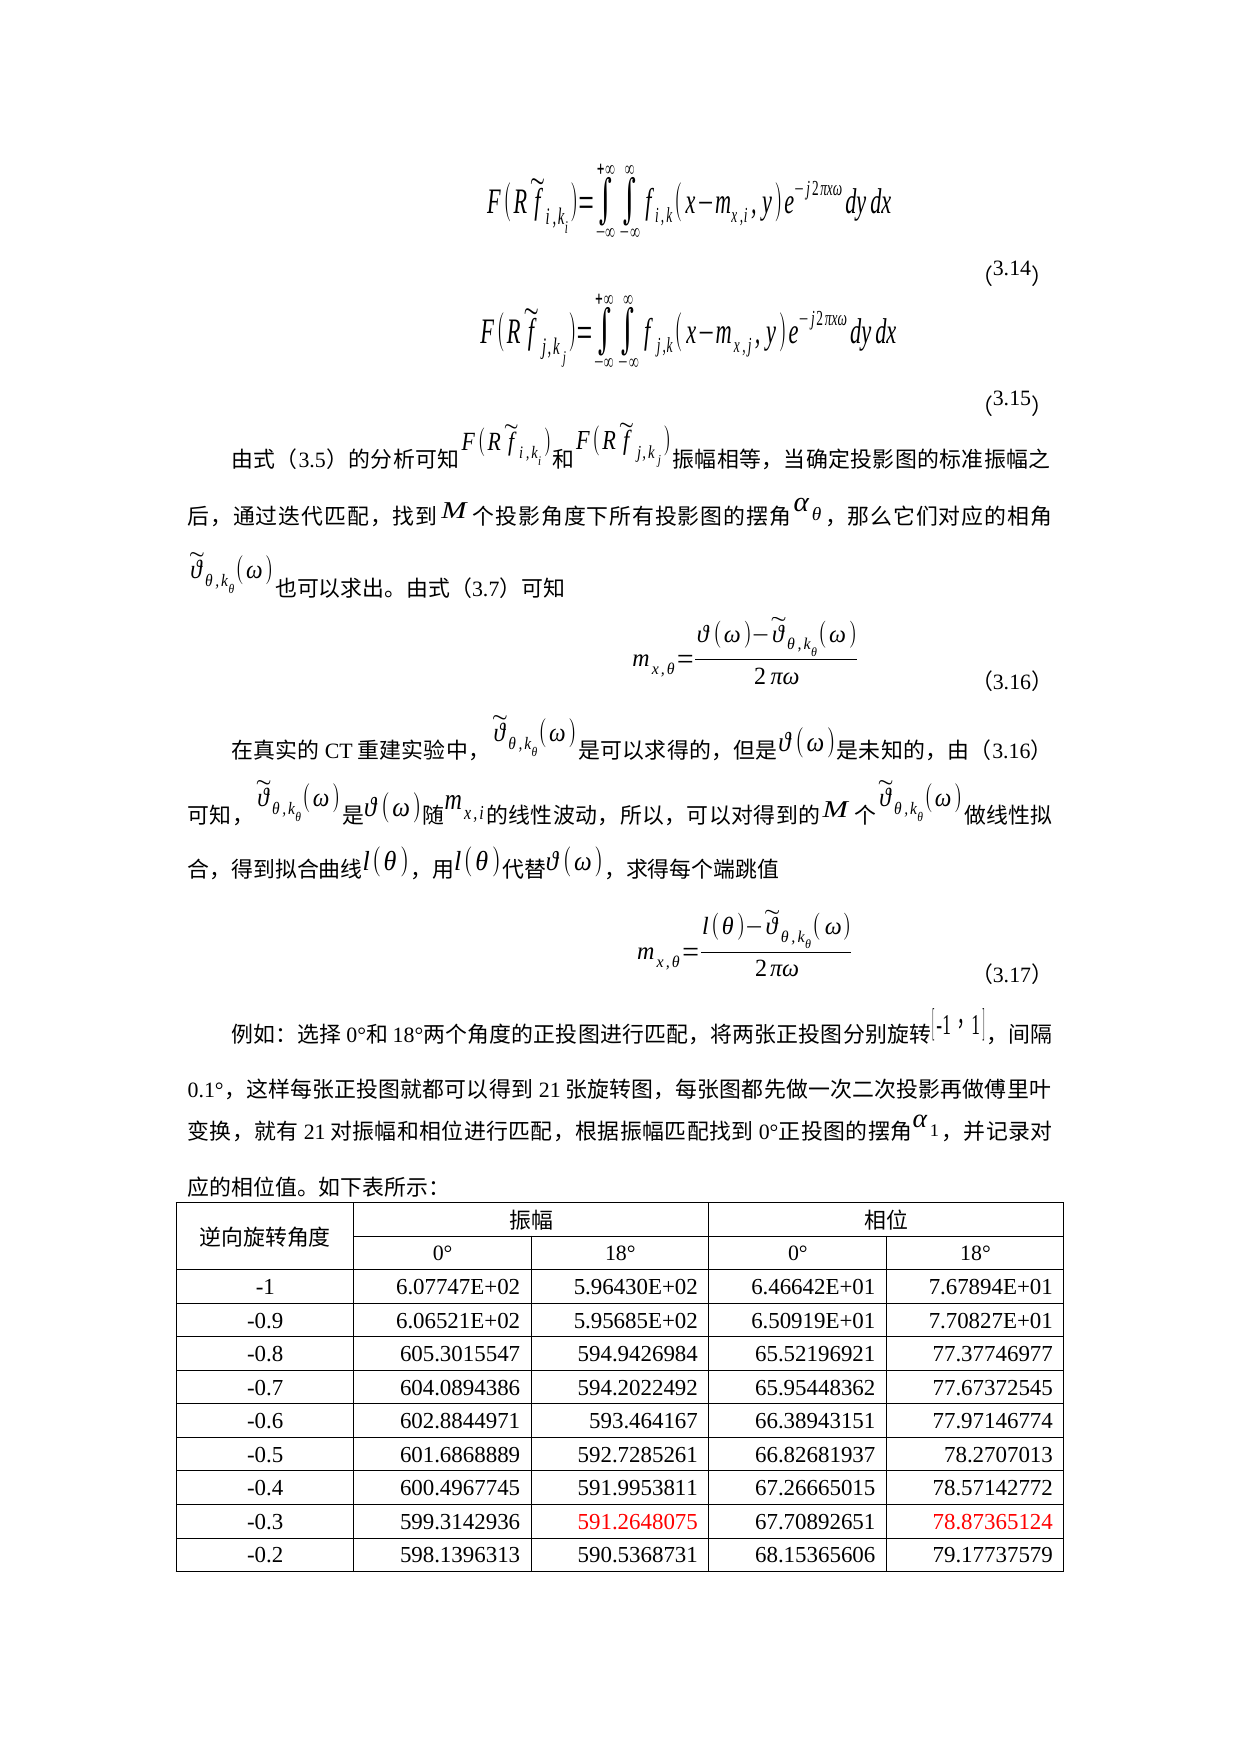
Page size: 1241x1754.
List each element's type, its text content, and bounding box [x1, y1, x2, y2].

table_cell 5.96430E+02 [532, 1270, 708, 1303]
table_cell -0.9 [177, 1304, 353, 1336]
table_cell 65.95448362 [709, 1371, 886, 1403]
table_cell -1 [177, 1270, 353, 1303]
table_cell -0.5 [177, 1438, 353, 1470]
table_cell -0.3 [177, 1505, 353, 1537]
table_cell 18° [532, 1237, 708, 1269]
table_cell 18° [887, 1237, 1063, 1269]
table_cell 0° [709, 1237, 886, 1269]
table_cell 600.4967745 [354, 1471, 531, 1504]
table_cell 66.38943151 [709, 1404, 886, 1437]
table_cell 79.17737579 [887, 1539, 1063, 1571]
table_cell 77.97146774 [887, 1404, 1063, 1437]
table_cell 592.7285261 [532, 1438, 708, 1470]
text （3.16） [187, 617, 1053, 714]
table_cell 6.50919E+01 [709, 1304, 886, 1336]
table_cell -0.2 [177, 1539, 353, 1571]
text （3.17） [187, 909, 1053, 1007]
table_cell -0.4 [177, 1471, 353, 1504]
text 在真实的CT重建实验中，是可以求得的，但是是未知的，由（3.16）可知，是随的线性波动，所以，可以对得到的个做线性拟合，得到拟合曲线，用代替，求得每个端跳值 [187, 714, 1053, 909]
table_cell 599.3142936 [354, 1505, 531, 1537]
table_cell 66.82681937 [709, 1438, 886, 1470]
table_cell 604.0894386 [354, 1371, 531, 1403]
table_cell 77.67372545 [887, 1371, 1063, 1403]
table_cell 601.6868889 [354, 1438, 531, 1470]
table_cell 67.70892651 [709, 1505, 886, 1537]
table_cell 593.464167 [532, 1404, 708, 1437]
table_cell 78.87365124 [887, 1505, 1063, 1537]
table_cell 590.5368731 [532, 1539, 708, 1571]
table_cell 78.2707013 [887, 1438, 1063, 1470]
table_cell 598.1396313 [354, 1539, 531, 1571]
text （3.15） [187, 292, 1053, 422]
table_cell 6.07747E+02 [354, 1270, 531, 1303]
table_cell 591.9953811 [532, 1471, 708, 1504]
table_cell 594.9426984 [532, 1337, 708, 1370]
table_cell 67.26665015 [709, 1471, 886, 1504]
table_cell -0.7 [177, 1371, 353, 1403]
table_cell 591.2648075 [532, 1505, 708, 1537]
table_cell 6.06521E+02 [354, 1304, 531, 1336]
table_cell 7.67894E+01 [887, 1270, 1063, 1303]
table_header 逆向旋转角度 [177, 1203, 353, 1269]
table_cell 7.70827E+01 [887, 1304, 1063, 1336]
table_cell 78.57142772 [887, 1471, 1063, 1504]
table_cell 605.3015547 [354, 1337, 531, 1370]
table_header 振幅 [354, 1203, 708, 1236]
table_cell -0.6 [177, 1404, 353, 1437]
table_cell 6.46642E+01 [709, 1270, 886, 1303]
table_cell 5.95685E+02 [532, 1304, 708, 1336]
table_header 相位 [709, 1203, 1063, 1236]
text 例如：选择0°和18°两个角度的正投图进行匹配，将两张正投图分别旋转，间隔0.1°，这样每张正投图就都可以得到21张旋转图，每张图都先做一次二次投影再做傅里叶变换，就有21对振幅和相位进行匹配，根据振幅匹配找到0°正投图的摆角，并记录对应的相位值。如下表所示： [187, 1007, 1053, 1202]
table_cell 77.37746977 [887, 1337, 1063, 1370]
table_cell -0.8 [177, 1337, 353, 1370]
table_cell 0° [354, 1237, 531, 1269]
table_cell 68.15365606 [709, 1539, 886, 1571]
text 由式（3.5）的分析可知和振幅相等，当确定投影图的标准振幅之后，通过迭代匹配，找到个投影角度下所有投影图的摆角，那么它们对应的相角也可以求出。由式（3.7）可知 [187, 422, 1053, 617]
table_cell 594.2022492 [532, 1371, 708, 1403]
table_cell 602.8844971 [354, 1404, 531, 1437]
table_cell 65.52196921 [709, 1337, 886, 1370]
text （3.14） [187, 162, 1053, 292]
